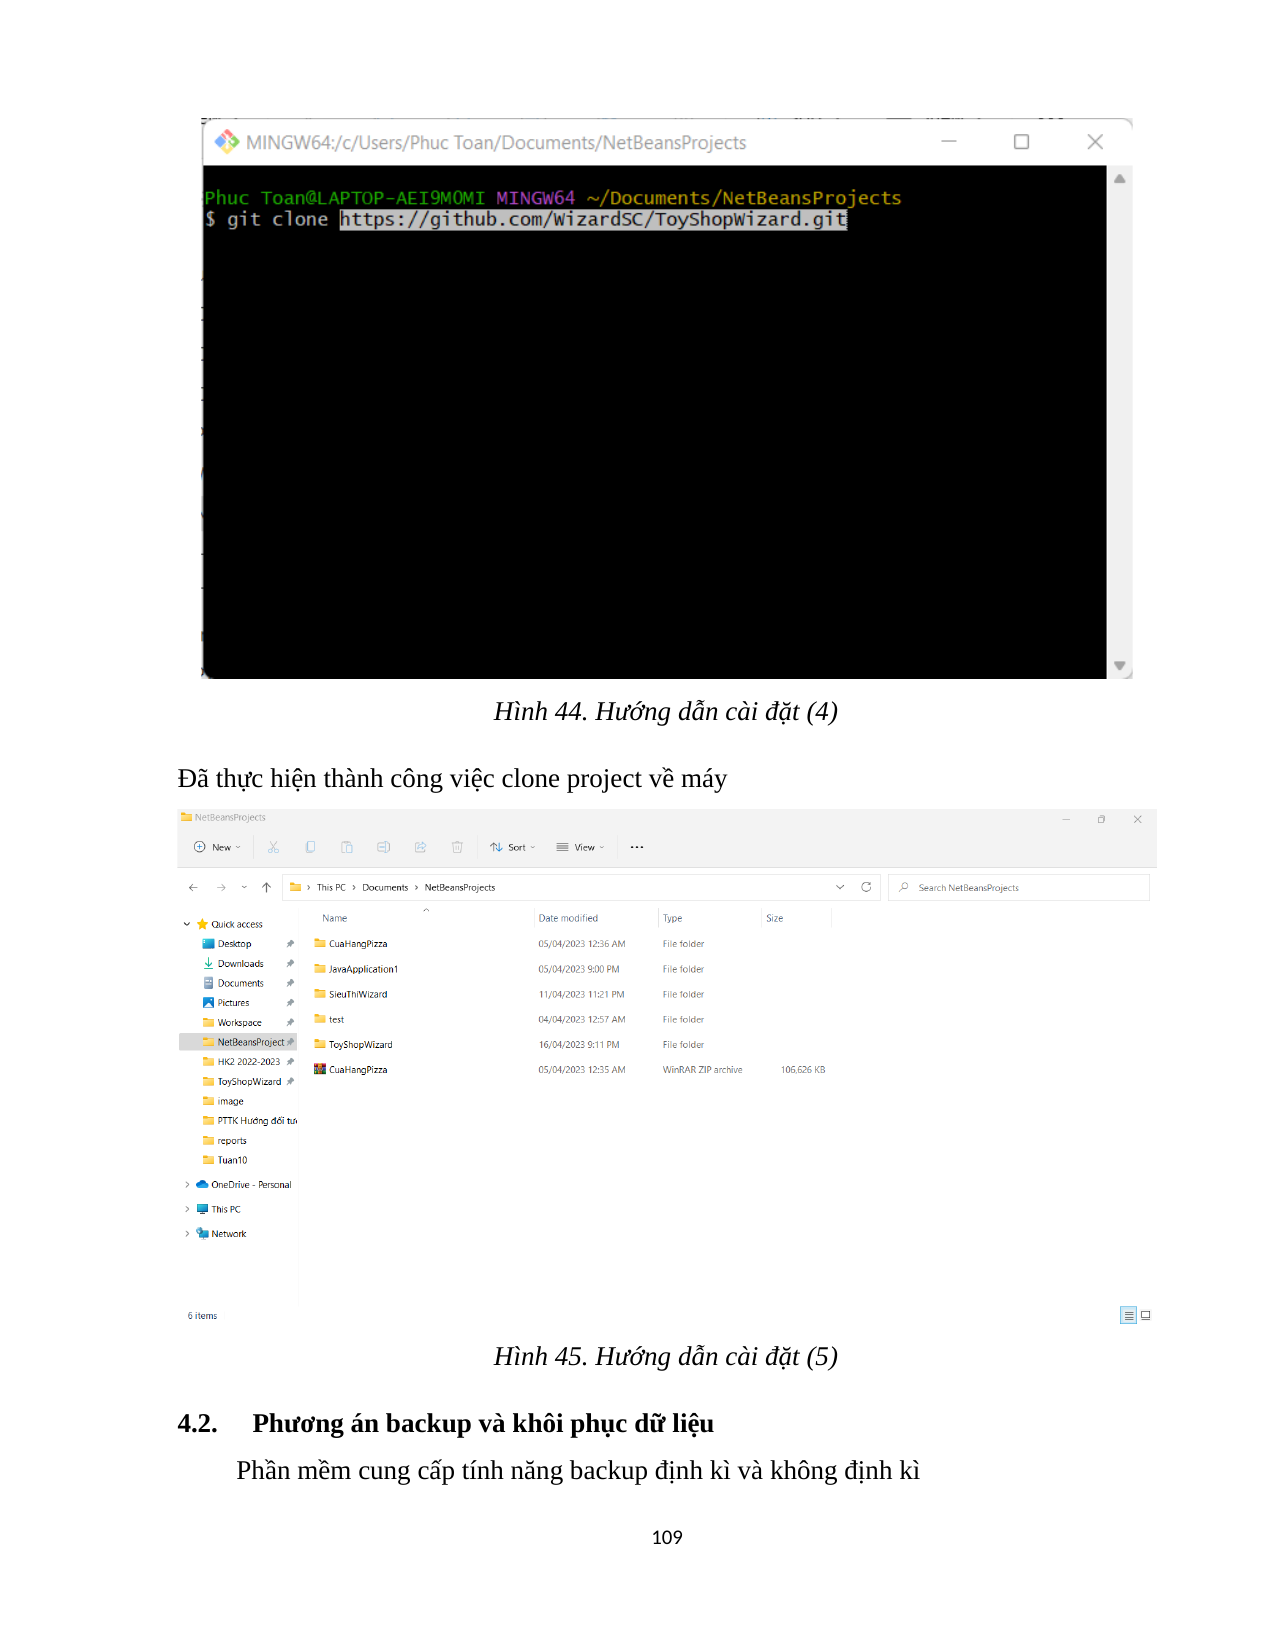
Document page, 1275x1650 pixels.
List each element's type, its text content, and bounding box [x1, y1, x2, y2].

picture [201, 118, 1133, 679]
picture [177, 809, 1157, 1324]
text Hình 44. Hướng dẫn cài đặt (4) [177, 695, 1157, 726]
text Đã thực hiện thành công việc clone project về máy [177, 762, 1157, 793]
list Phương án backup và khôi phục dữ liệu [177, 1408, 1157, 1439]
text Hình 45. Hướng dẫn cài đặt (5) [177, 1340, 1157, 1371]
text Phần mềm cung cấp tính năng backup định kì và không định kì [177, 1454, 1157, 1485]
